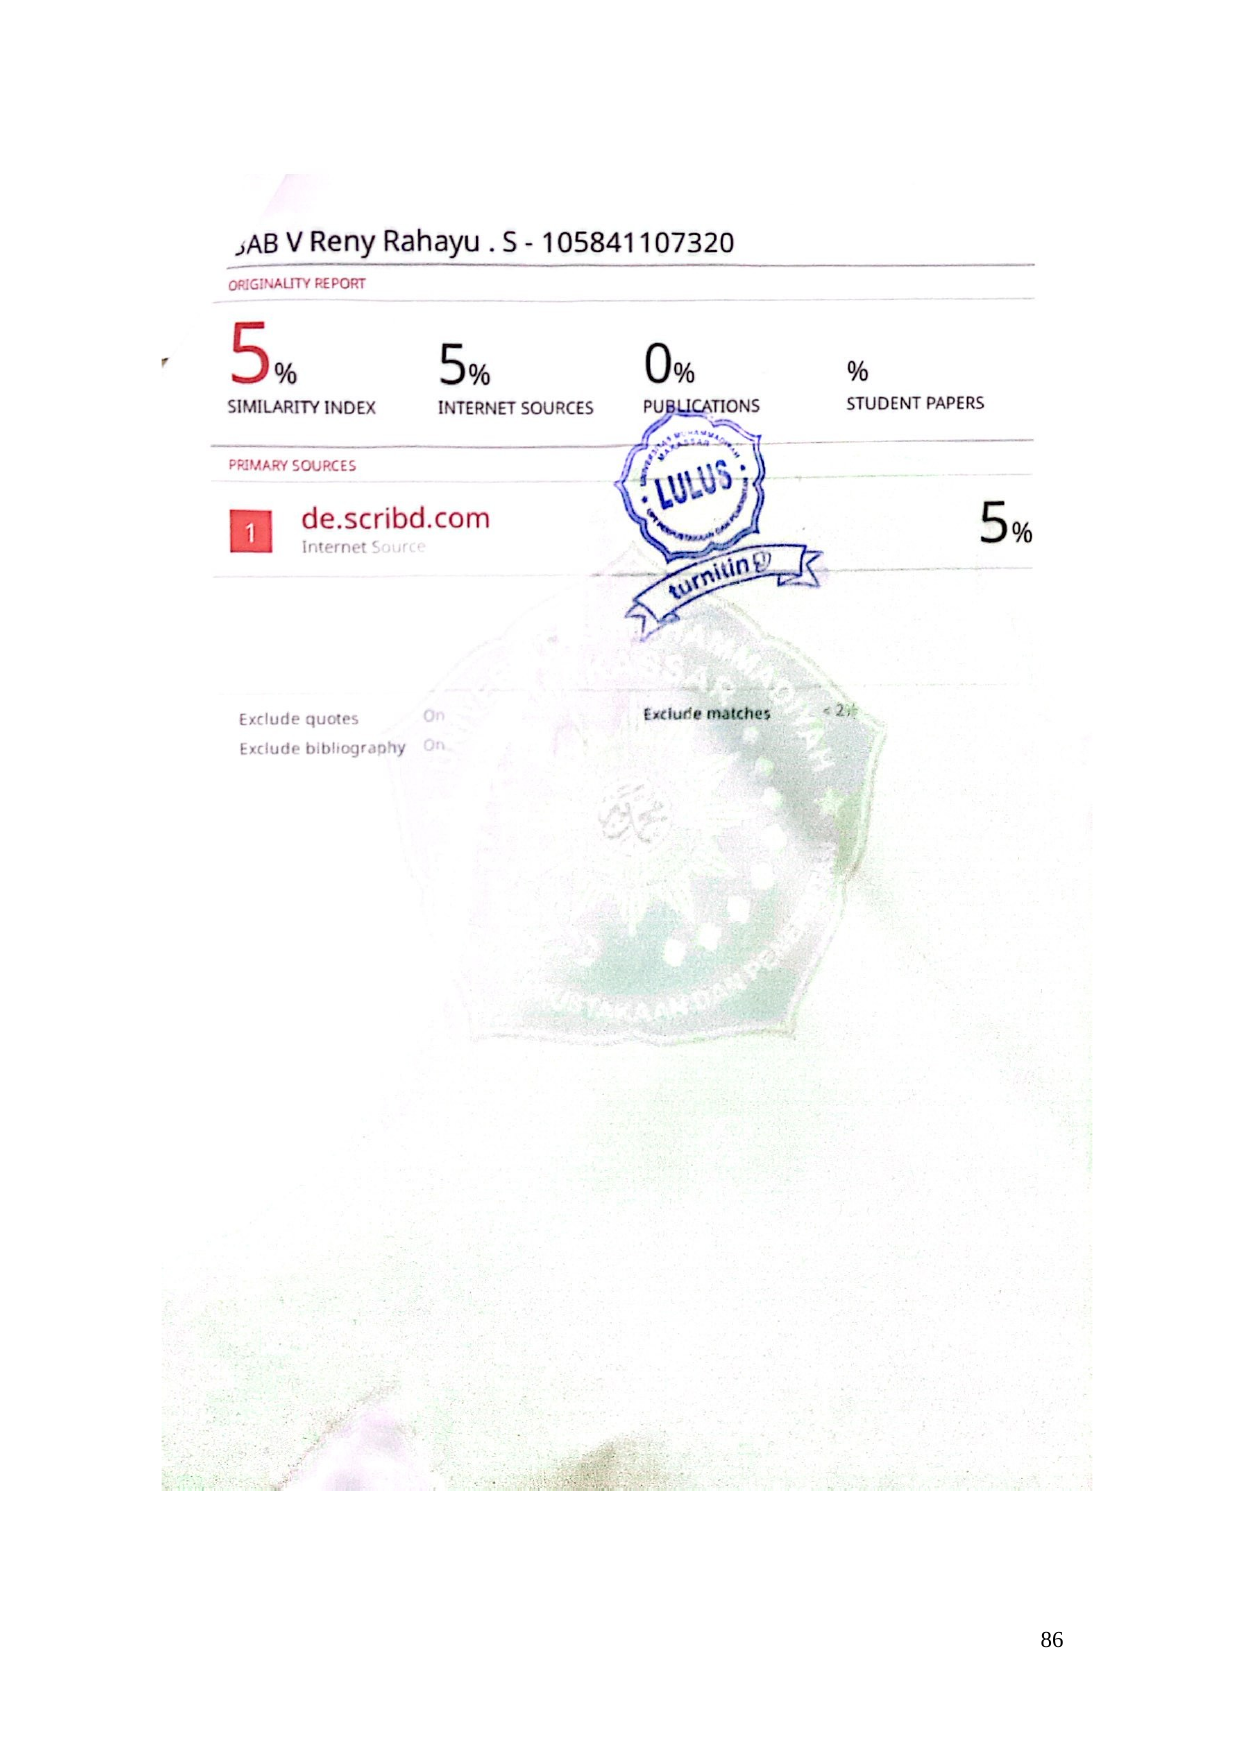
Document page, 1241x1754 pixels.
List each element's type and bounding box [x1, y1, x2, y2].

picture [161, 168, 1093, 1491]
